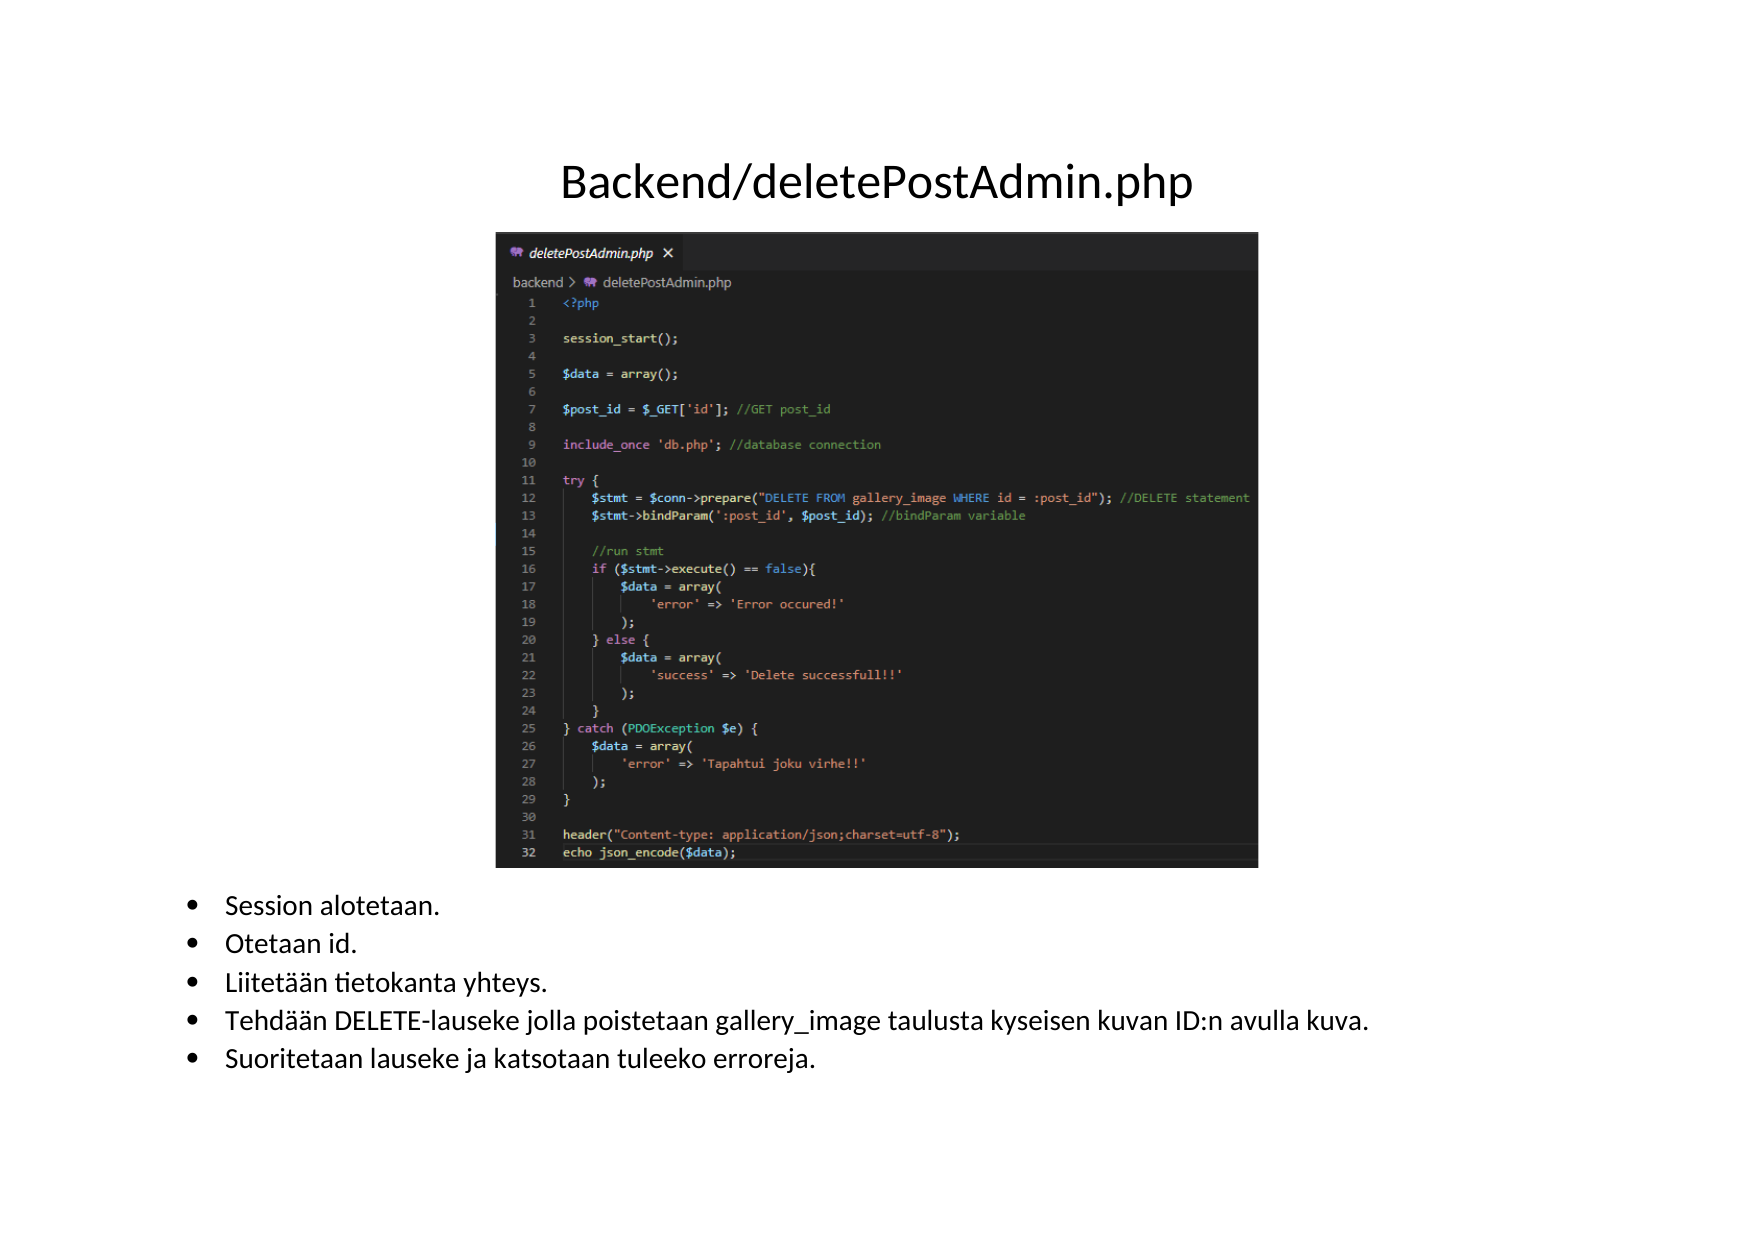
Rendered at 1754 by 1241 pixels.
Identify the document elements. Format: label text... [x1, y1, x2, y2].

list Otetaan id. [187, 925, 1604, 961]
list Suoritetaan lauseke ja katsotaan tuleeko erroreja. [187, 1041, 1604, 1076]
picture [495, 232, 1259, 868]
list Liitetään tietokanta yhteys. [187, 964, 1604, 999]
list Tehdään DELETE-lauseke jolla poistetaan gallery_image taulusta kyseisen kuvan ID:n avulla kuva. [187, 1002, 1604, 1038]
list Session alotetaan. [187, 887, 1604, 922]
text Backend/deletePostAdmin.php [150, 150, 1604, 211]
